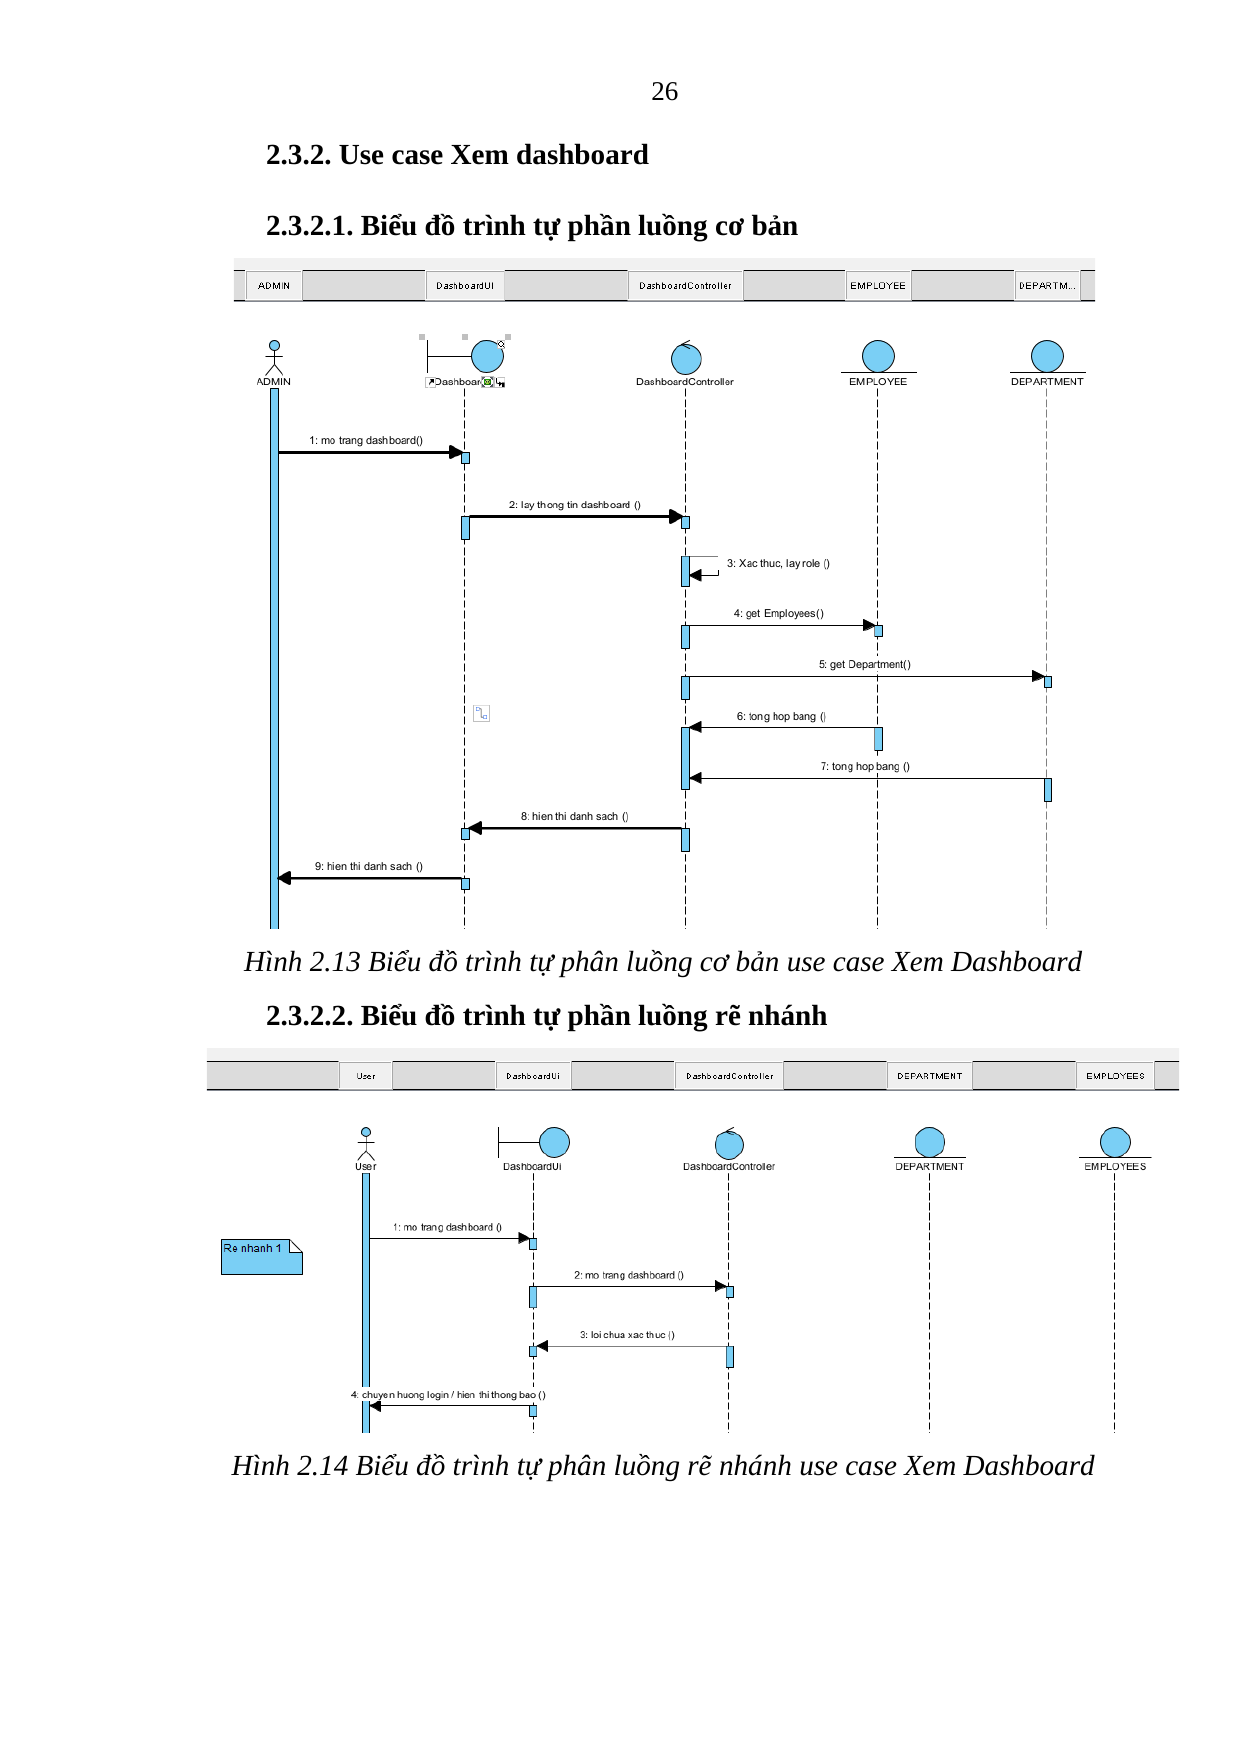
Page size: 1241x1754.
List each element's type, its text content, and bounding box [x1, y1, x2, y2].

subtitle Biểu đồ trình tự phần luồng cơ bản [207, 208, 1122, 242]
picture [206, 1048, 1180, 1433]
subtitle Biểu đồ trình tự phần luồng rẽ nhánh [207, 998, 1122, 1032]
picture [233, 258, 1096, 929]
subtitle Use case Xem dashboard [207, 137, 1122, 171]
